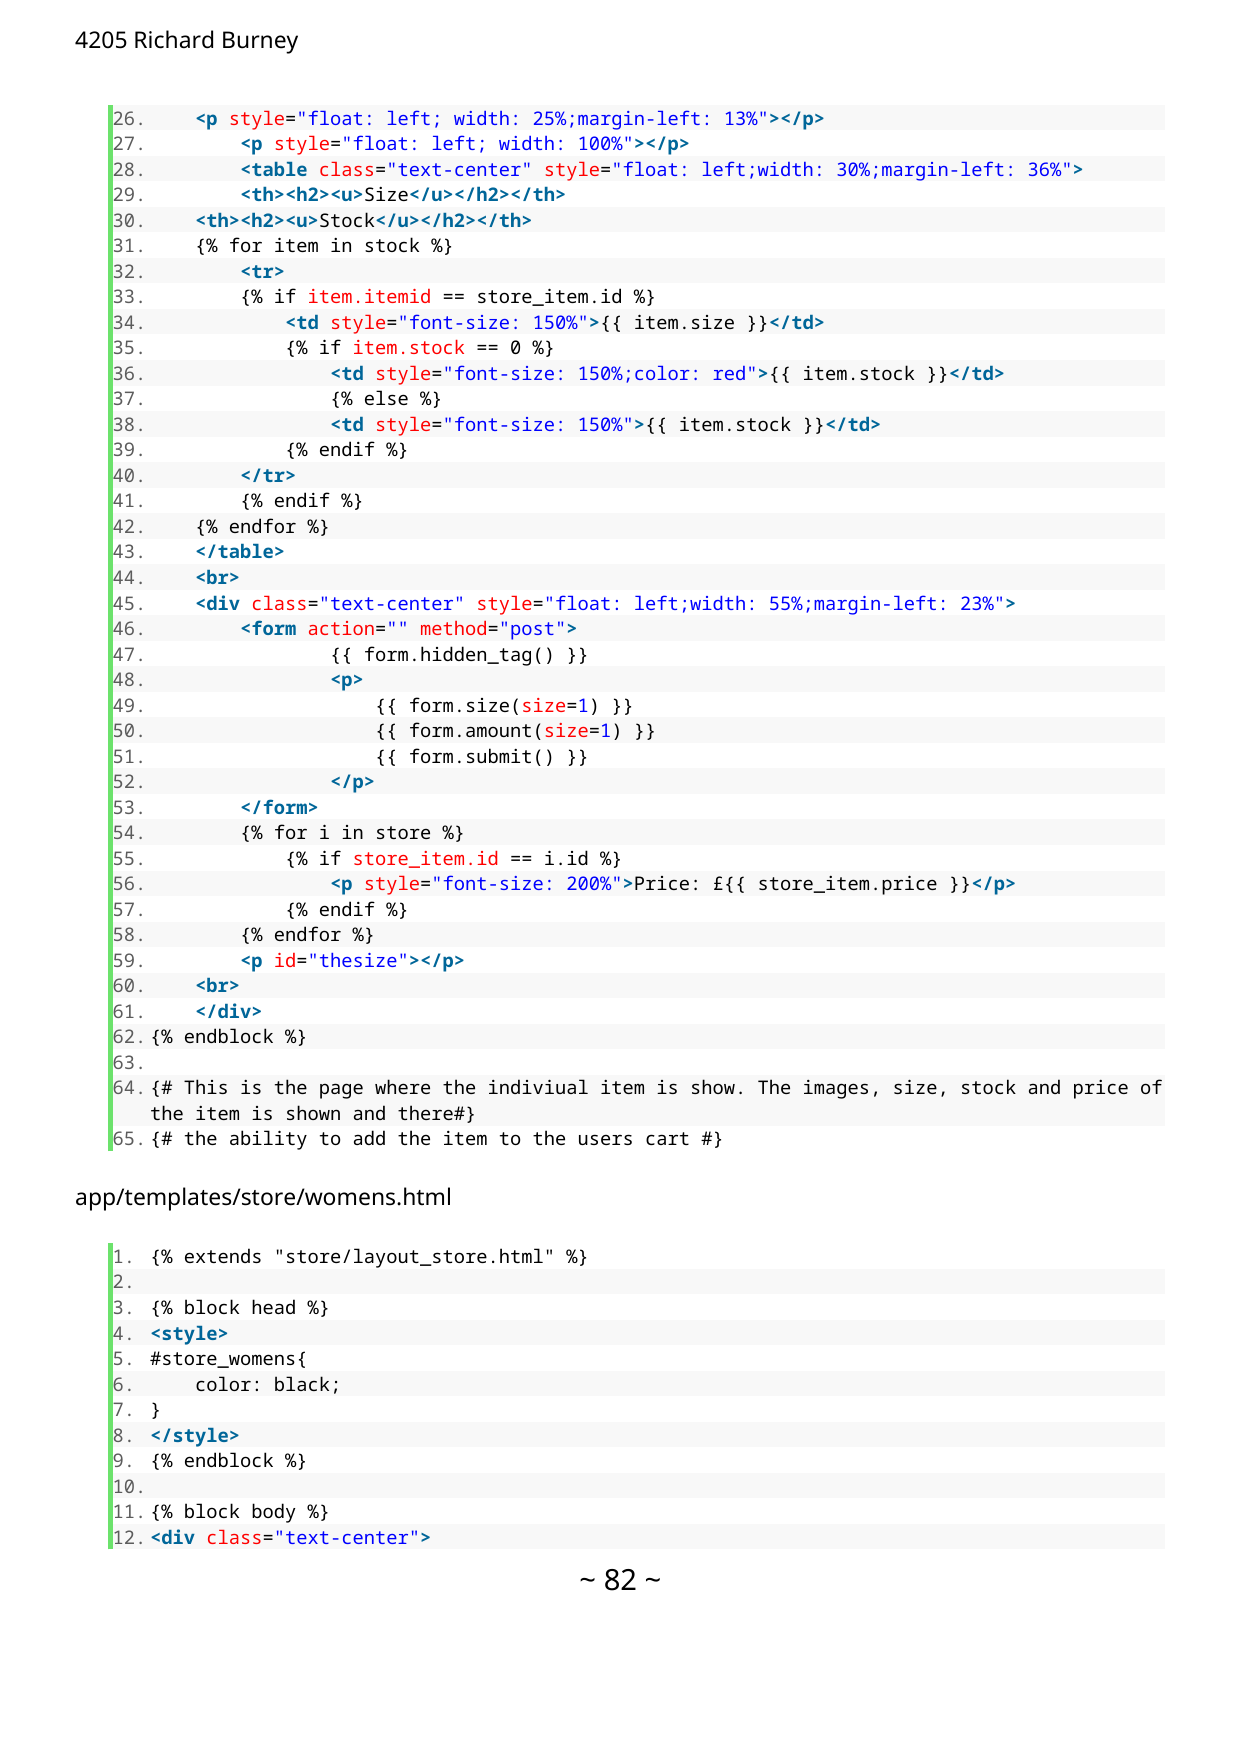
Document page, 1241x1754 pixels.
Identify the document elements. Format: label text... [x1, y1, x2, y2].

list <table class="text-center" style="float: left;width: 30%;margin-left: 36%"> [113, 156, 1165, 181]
list {{ form.size(size=1) }} [113, 692, 1165, 717]
list {% endif %} [113, 437, 1165, 462]
list <td style="font-size: 150%;color: red">{{ item.stock }}</td> [113, 360, 1165, 386]
list <th><h2><u>Stock</u></h2></th> [113, 207, 1165, 232]
list {% else %} [113, 386, 1165, 411]
list {{ form.hidden_tag() }} [113, 641, 1165, 666]
list <form action="" method="post"> [113, 615, 1165, 641]
list <p style="float: left; width: 25%;margin-left: 13%"></p> [113, 105, 1165, 130]
list {{ form.submit() }} [113, 743, 1165, 768]
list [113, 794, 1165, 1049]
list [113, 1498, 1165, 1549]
list <p style="float: left; width: 100%"></p> [113, 130, 1165, 156]
list {% for item in stock %} [113, 232, 1165, 258]
list {% if item.itemid == store_item.id %} [113, 283, 1165, 309]
list <td style="font-size: 150%">{{ item.size }}</td> [113, 309, 1165, 334]
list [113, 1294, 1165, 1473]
list {% endfor %} [113, 513, 1165, 539]
list </p> [113, 768, 1165, 794]
list </tr> [113, 462, 1165, 488]
list {% if item.stock == 0 %} [113, 334, 1165, 360]
list <th><h2><u>Size</u></h2></th> [113, 181, 1165, 207]
list <div class="text-center" style="float: left;width: 55%;margin-left: 23%"> [113, 590, 1165, 615]
list {{ form.amount(size=1) }} [113, 717, 1165, 743]
list <p> [113, 666, 1165, 692]
list <br> [113, 564, 1165, 590]
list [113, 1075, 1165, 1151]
list <tr> [113, 258, 1165, 283]
list <td style="font-size: 150%">{{ item.stock }}</td> [113, 411, 1165, 437]
list {% endif %} [113, 488, 1165, 513]
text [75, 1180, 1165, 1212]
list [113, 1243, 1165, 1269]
list </table> [113, 539, 1165, 564]
